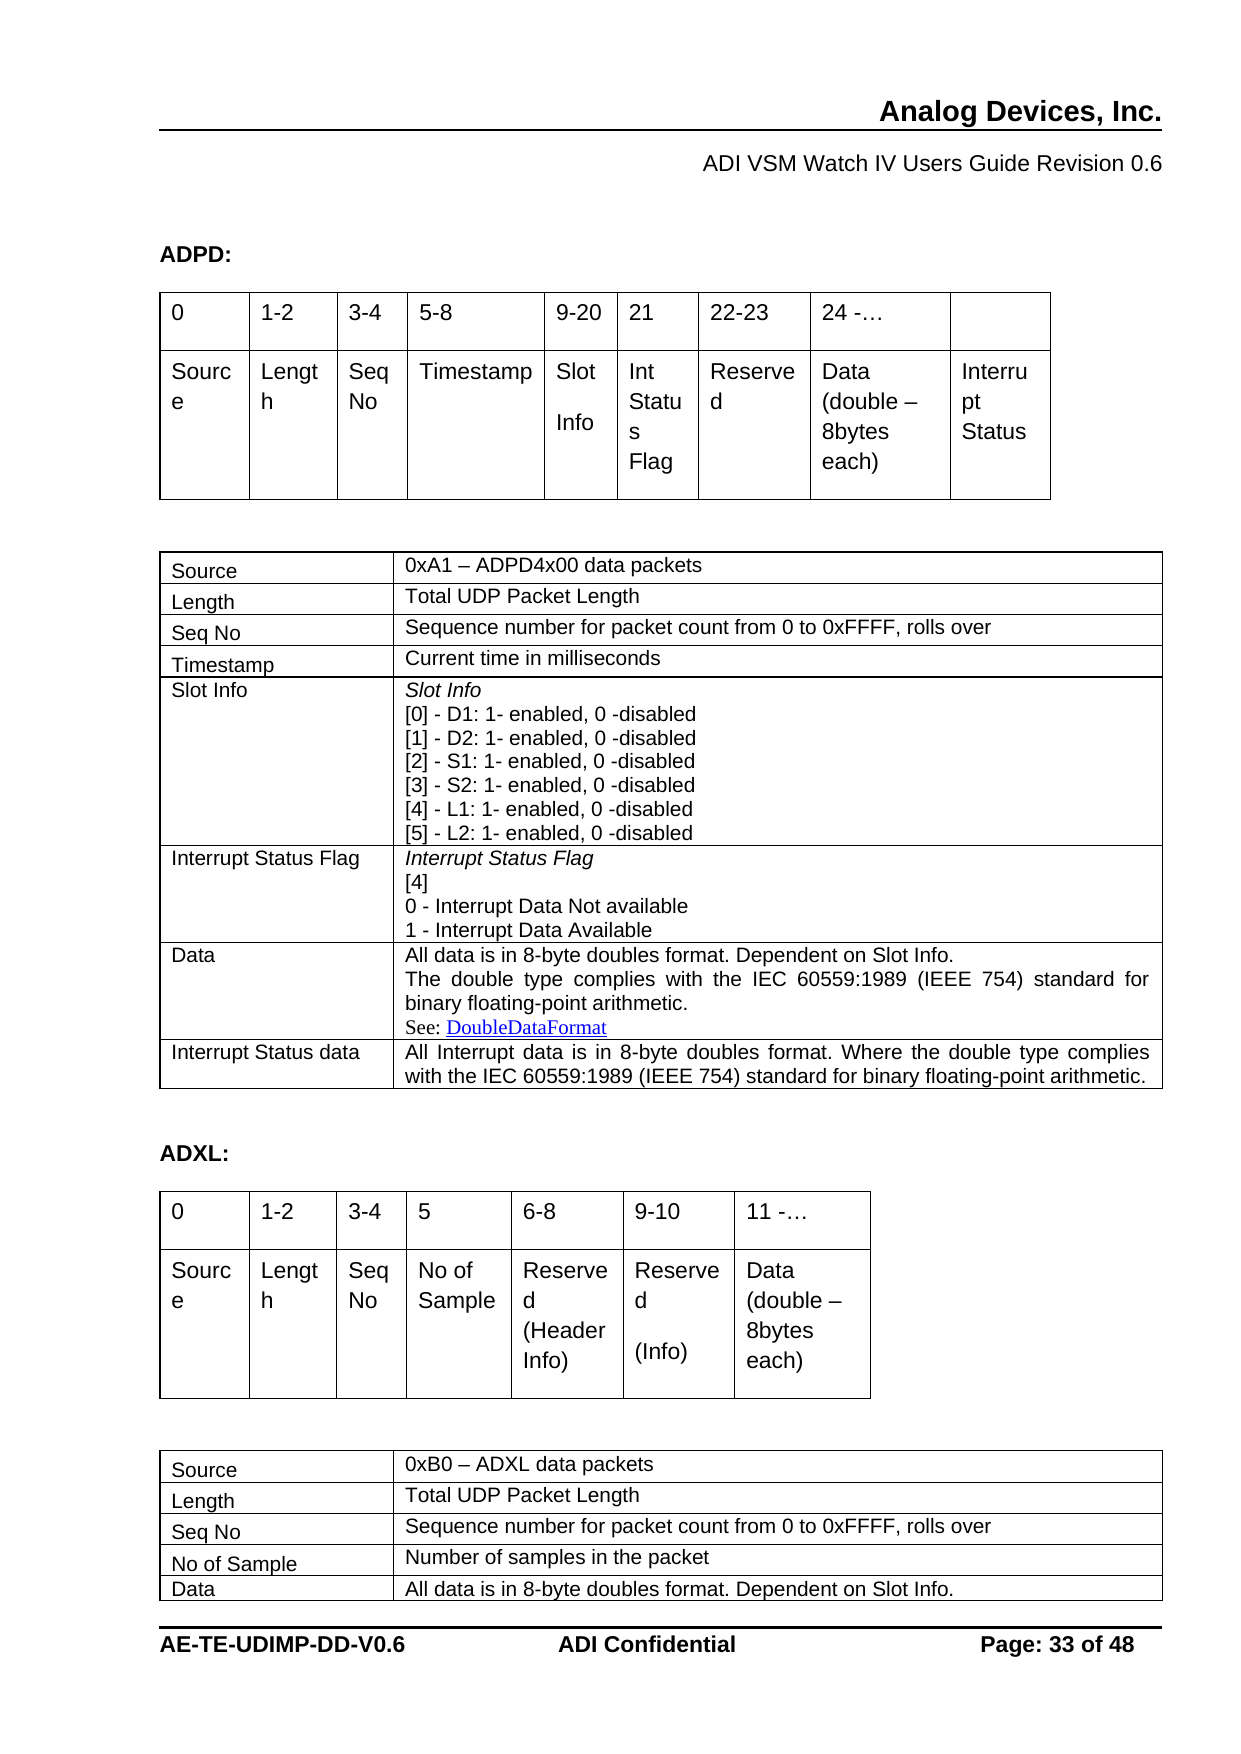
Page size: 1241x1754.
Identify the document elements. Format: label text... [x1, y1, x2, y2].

table_header 3-4 [337, 1192, 406, 1249]
table_header [951, 293, 1050, 350]
table_cell Length [250, 1250, 336, 1398]
table_header 1-2 [250, 1192, 336, 1249]
table_cell Length [250, 351, 337, 499]
table_header 0 [161, 1192, 249, 1249]
table_cell No of Sample [407, 1250, 511, 1398]
table_cell Interrupt Status Flag [161, 846, 393, 942]
table_cell Total UDP Packet Length [394, 1483, 1162, 1513]
text ADPD: [159, 241, 1162, 267]
table_cell Number of samples in the packet [394, 1545, 1162, 1575]
table_cell Reserved (Header Info) [512, 1250, 623, 1398]
table_cell All Interrupt data is in 8-byte doubles format. Where the double type complies with the IEC 60559:1989 (IEEE 754) standard for binary floating-point arithmetic. [394, 1040, 1162, 1088]
table_header 0 [161, 293, 249, 350]
table_cell Data (double – 8bytes each) [735, 1250, 870, 1398]
table_header 5 [407, 1192, 511, 1249]
table_cell Interrupt Status Flag [4] 0 - Interrupt Data Not available 1 - Interrupt Data Available [394, 846, 1162, 942]
table_cell Int Status Flag [618, 351, 698, 499]
table_header 11 -… [735, 1192, 870, 1249]
table_cell Sequence number for packet count from 0 to 0xFFFF, rolls over [394, 615, 1162, 645]
table_cell Sequence number for packet count from 0 to 0xFFFF, rolls over [394, 1514, 1162, 1544]
table_cell Seq No [337, 1250, 406, 1398]
table_cell Seq No [161, 615, 393, 645]
table_cell Slot Info [0] - D1: 1- enabled, 0 -disabled [1] - D2: 1- enabled, 0 -disabled [2] - S1: 1- enabled, 0 -disabled [3] - S2: 1- enabled, 0 -disabled [4] - L1: 1- enabled, 0 -disabled [5] - L2: 1- enabled, 0 -disabled [394, 678, 1162, 845]
table_cell Source [161, 351, 249, 499]
table_cell Slot Info [161, 678, 393, 845]
table_header Source [161, 553, 393, 583]
table_cell No of Sample [161, 1545, 393, 1575]
table_cell Total UDP Packet Length [394, 584, 1162, 614]
table_header 1-2 [250, 293, 337, 350]
table_cell Interrupt Status [951, 351, 1050, 499]
table_header Source [161, 1451, 393, 1482]
table_cell Current time in milliseconds [394, 646, 1162, 676]
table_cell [161, 1576, 393, 1600]
table_cell Source [161, 1250, 249, 1398]
table_header 6-8 [512, 1192, 623, 1249]
table_header 5-8 [408, 293, 544, 350]
table_cell Data (double – 8bytes each) [811, 351, 950, 499]
table_cell Length [161, 584, 393, 614]
text ADXL: [159, 1140, 1162, 1166]
table_header 3-4 [338, 293, 407, 350]
table_cell Seq No [161, 1514, 393, 1544]
table_header 9-10 [624, 1192, 734, 1249]
table_cell Reserved [699, 351, 810, 499]
table_header 21 [618, 293, 698, 350]
table_header 0xB0 – ADXL data packets [394, 1451, 1162, 1482]
table_header 0xA1 – ADPD4x00 data packets [394, 553, 1162, 583]
table_cell Data [161, 943, 393, 1039]
table_cell Slot Info [545, 351, 617, 499]
table_cell Interrupt Status data [161, 1040, 393, 1088]
table_cell Timestamp [161, 646, 393, 676]
table_cell All data is in 8-byte doubles format. Dependent on Slot Info. The double type complies with the IEC 60559:1989 (IEEE 754) standard for binary floating-point arithmetic. See: DoubleDataFormat [394, 943, 1162, 1039]
table_cell Seq No [338, 351, 407, 499]
table_header 9-20 [545, 293, 617, 350]
table_cell Reserved (Info) [624, 1250, 734, 1398]
table_header 24 -… [811, 293, 950, 350]
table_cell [394, 1576, 1162, 1600]
table_cell Timestamp [408, 351, 544, 499]
table_header 22-23 [699, 293, 810, 350]
table_cell Length [161, 1483, 393, 1513]
